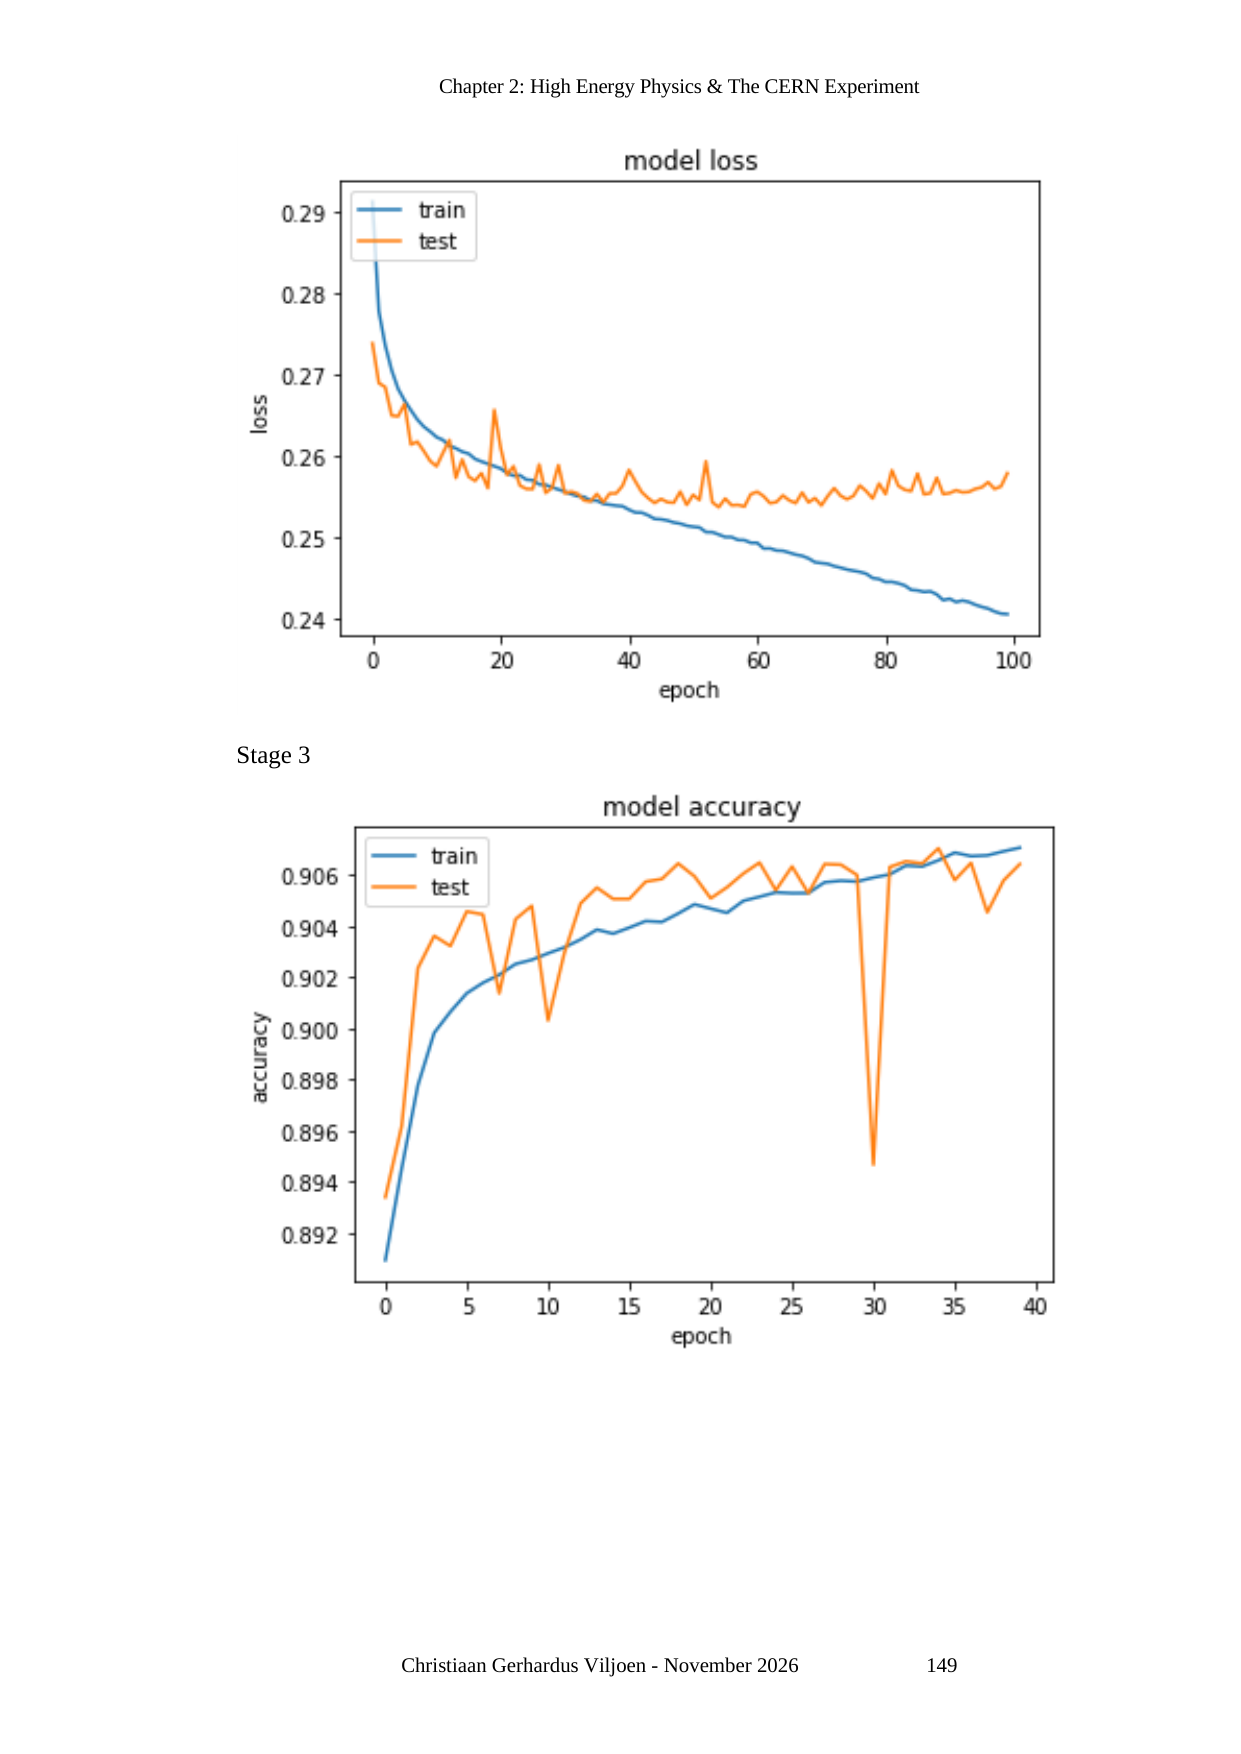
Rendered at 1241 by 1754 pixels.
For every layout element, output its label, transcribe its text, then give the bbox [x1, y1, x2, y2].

picture [236, 135, 1060, 715]
picture [236, 781, 1074, 1361]
subtitle Stage 3 [236, 740, 1122, 769]
